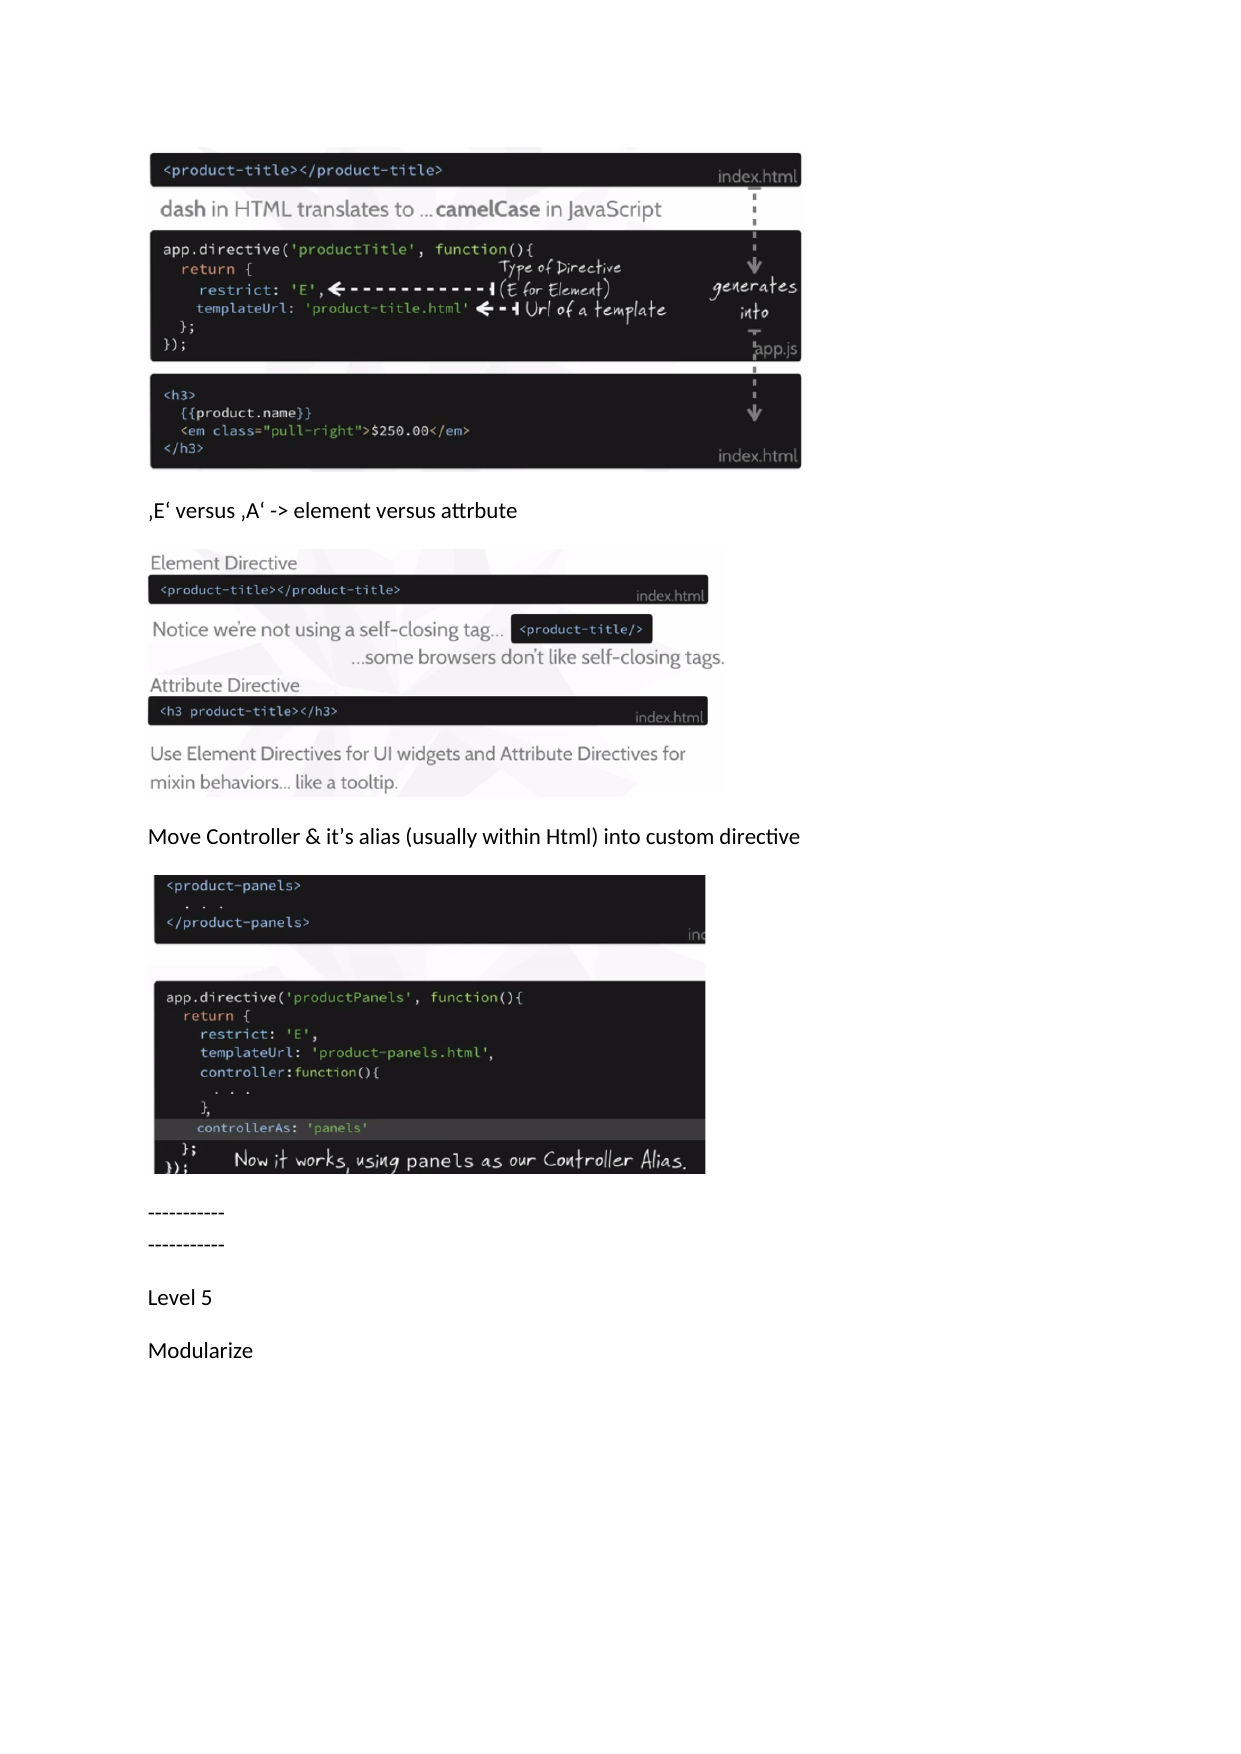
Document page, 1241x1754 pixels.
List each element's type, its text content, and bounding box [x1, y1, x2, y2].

picture [147, 549, 727, 797]
text Level 5 [148, 1283, 1093, 1311]
picture [147, 875, 706, 1174]
text ‚E‘ versus ‚A‘ -> element versus attrbute [148, 496, 1093, 524]
text ----------- ----------- [148, 1198, 1093, 1258]
picture [147, 147, 806, 472]
text Modularize [148, 1336, 1093, 1364]
text Move Controller & it’s alias (usually within Html) into custom directive [148, 822, 1093, 850]
